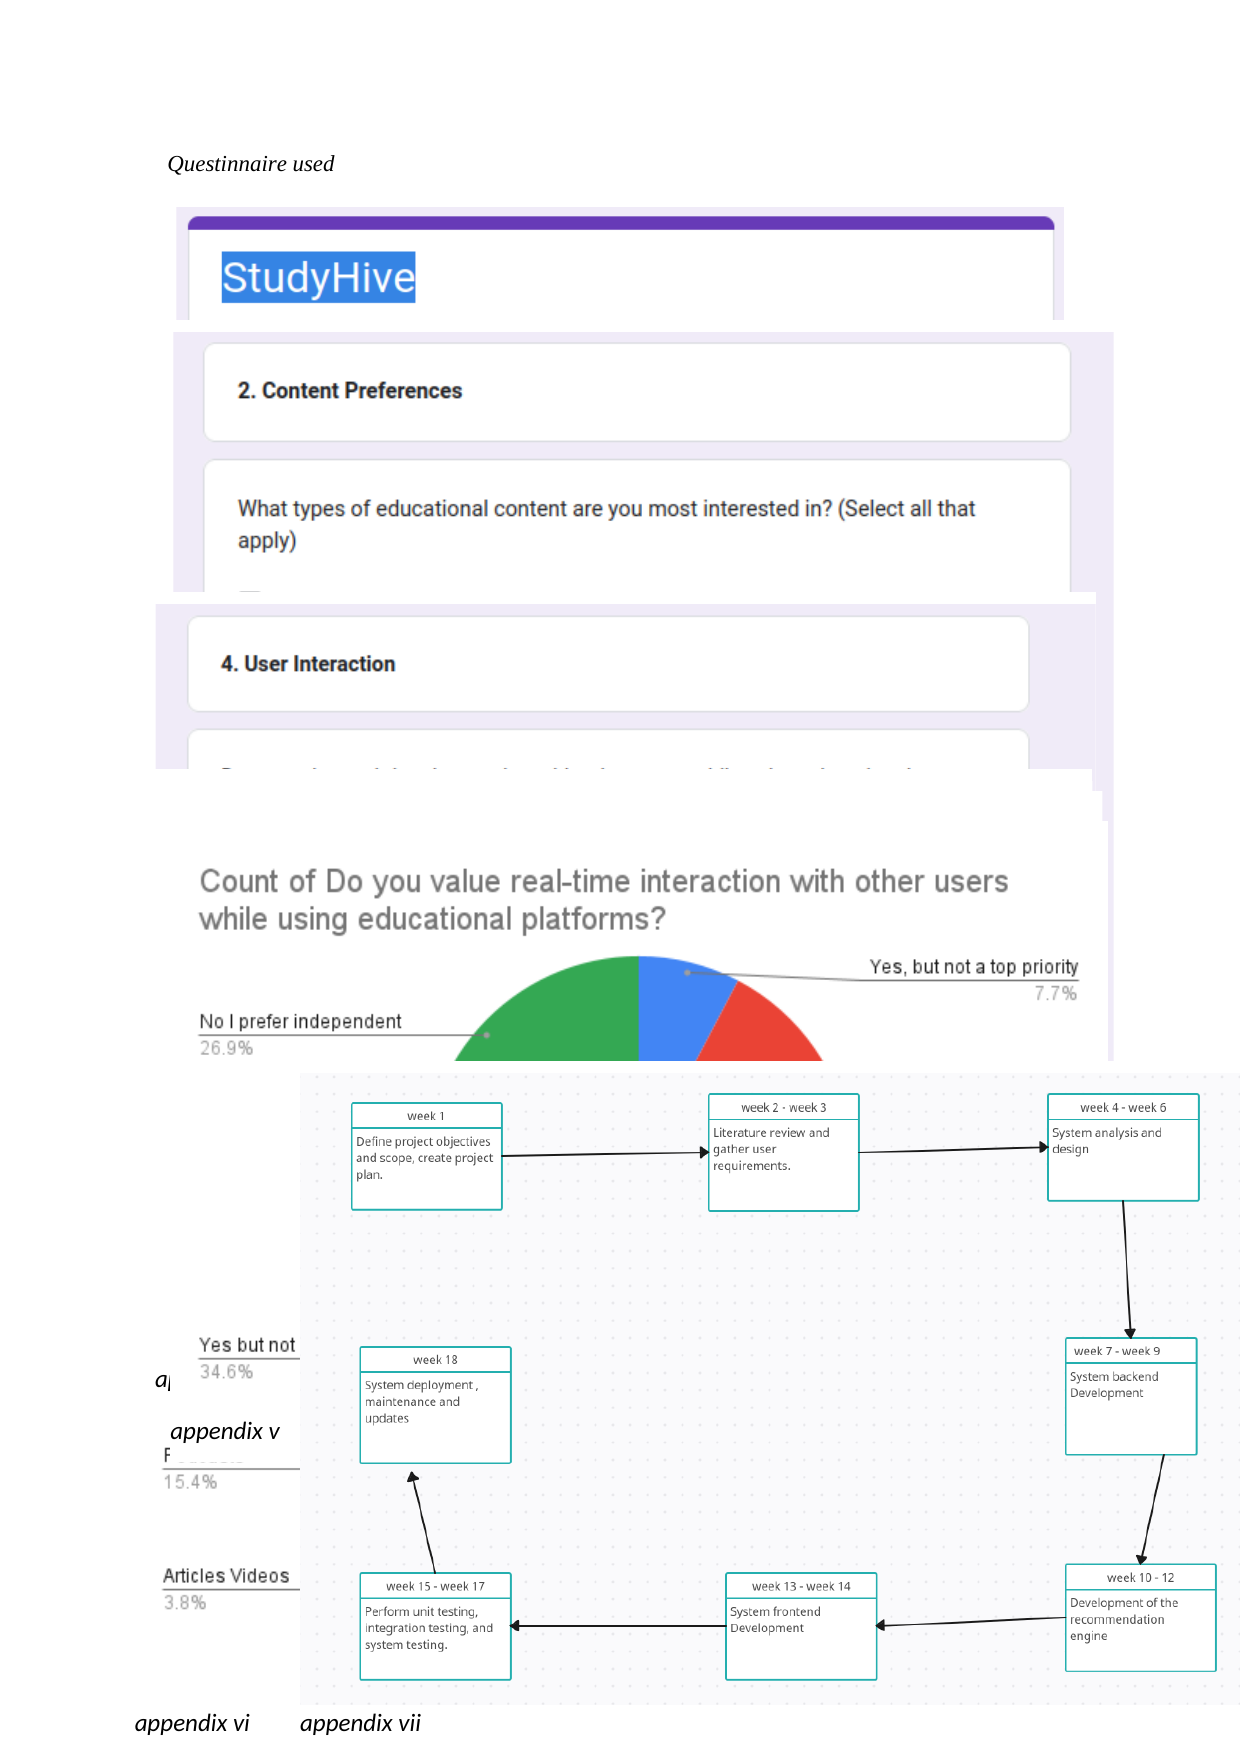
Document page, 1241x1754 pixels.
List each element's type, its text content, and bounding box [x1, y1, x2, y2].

picture [134, 332, 1240, 1705]
text Questinnaire used [150, 150, 1090, 176]
picture [176, 207, 1064, 320]
